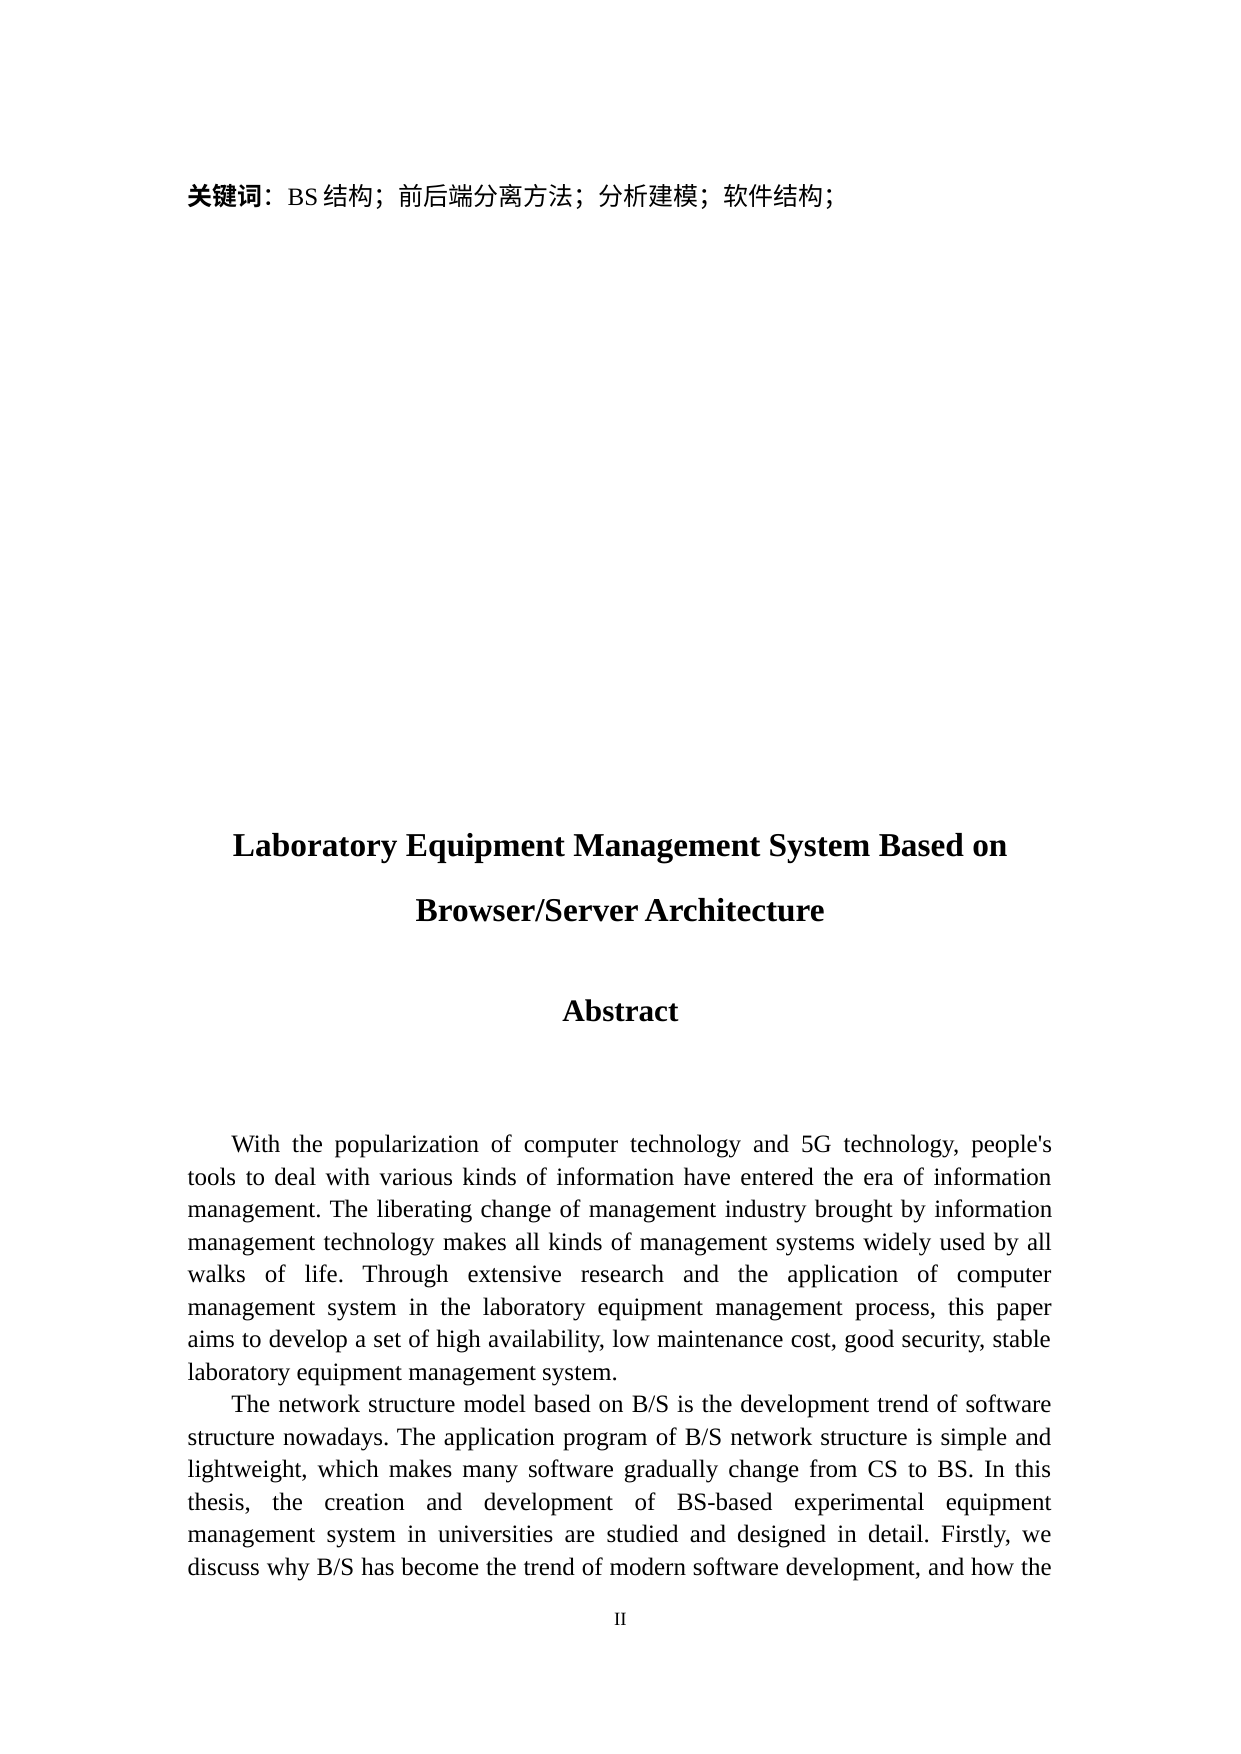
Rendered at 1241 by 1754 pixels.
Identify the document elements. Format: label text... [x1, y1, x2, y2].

text With the popularization of computer technology and 5G technology, people's tools to deal with various kinds of information have entered the era of information management. The liberating change of management industry brought by information management technology makes all kinds of management systems widely used by all walks of life. Through extensive research and the application of computer management system in the laboratory equipment management process, this paper aims to develop a set of high availability, low maintenance cost, good security, stable laboratory equipment management system. [187, 1127, 1053, 1387]
text 关键词：BS结构；前后端分离方法；分析建模；软件结构； [187, 162, 1053, 227]
text Laboratory Equipment Management System Based on Browser/Server Architecture [187, 812, 1053, 942]
subtitle Abstract [187, 977, 1053, 1042]
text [187, 1387, 1053, 1582]
